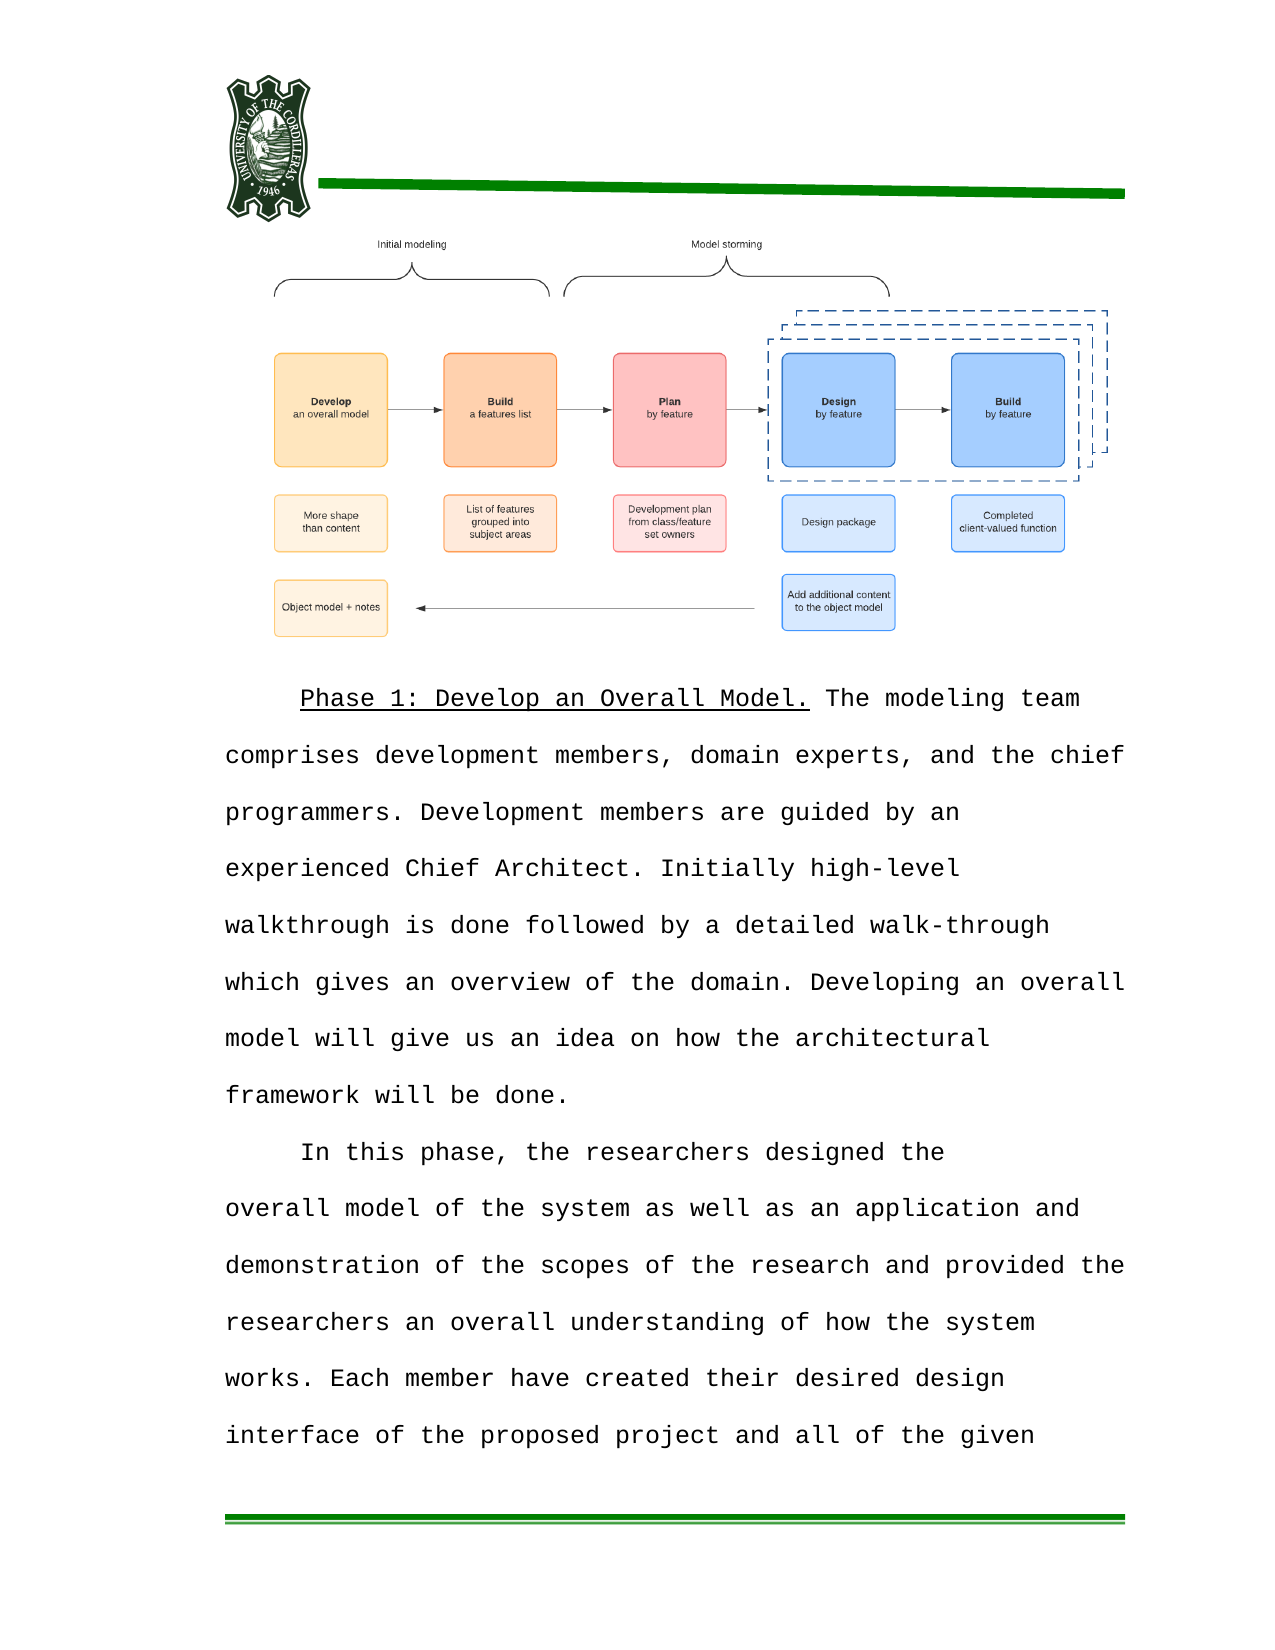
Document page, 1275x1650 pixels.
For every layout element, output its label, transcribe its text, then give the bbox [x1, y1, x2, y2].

text walkthrough is done followed by a detailed walk-through [225, 912, 1125, 941]
text Phase 1: Develop an Overall Model. The modeling team comprises development members, domain experts, and the chief programmers. Development members are guided by an experienced Chief Architect. Initially high-level [225, 686, 1125, 884]
text interface of the proposed project and all of the given [225, 1422, 1125, 1451]
text overall model of the system as well as an application and [225, 1196, 1125, 1224]
text In this phase, the researchers designed the [225, 1139, 1125, 1167]
text demonstration of the scopes of the research and provided the researchers an overall understanding of how the system works. Each member have created their desired design [225, 1252, 1125, 1394]
text which gives an overview of the domain. Developing an overall model will give us an idea on how the architectural framework will be done. [225, 969, 1125, 1111]
picture [225, 1514, 1125, 1525]
picture [225, 75, 1130, 660]
